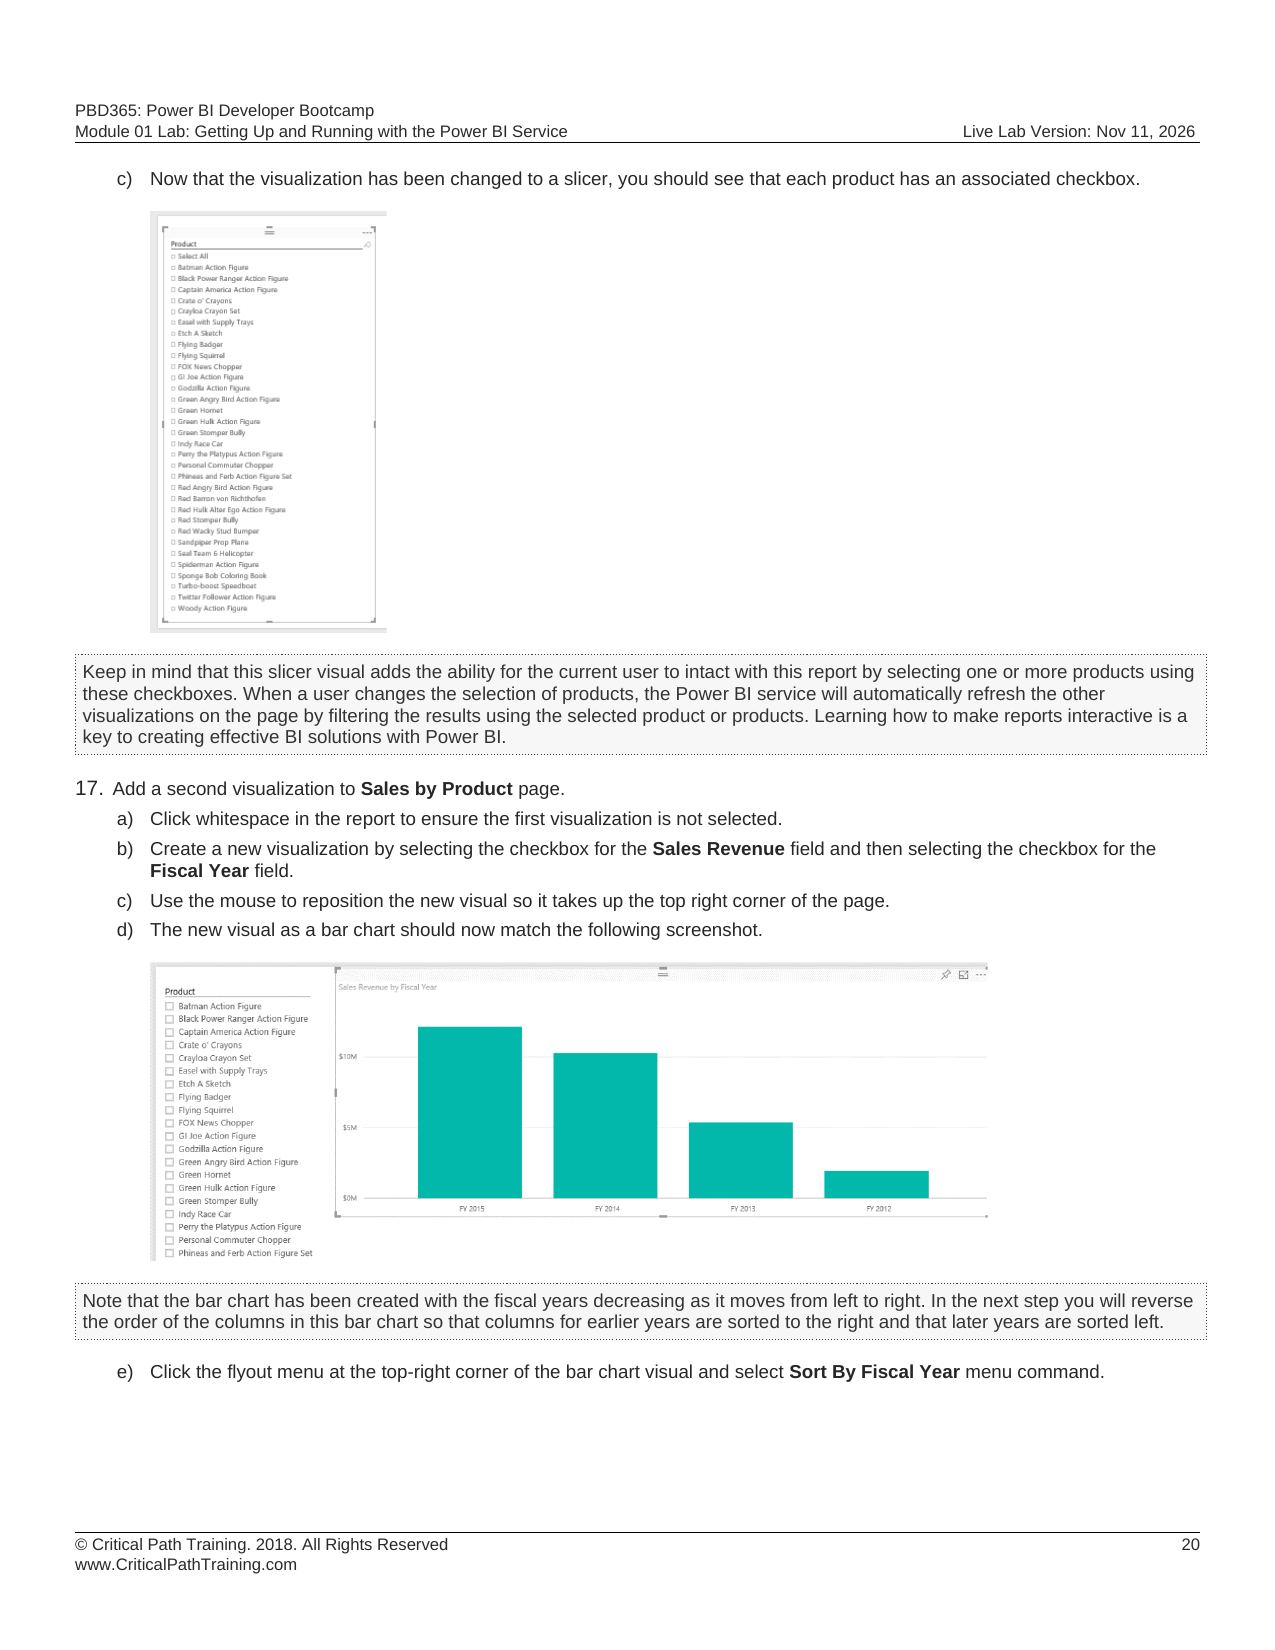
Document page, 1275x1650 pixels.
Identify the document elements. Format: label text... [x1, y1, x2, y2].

text Add a second visualization to Sales by Product page. [75, 776, 1200, 800]
text Note that the bar chart has been created with the fiscal years decreasing as it moves from left to right. In the next step you will reverse the order of the columns in this bar chart so that columns for earlier years are sorted to the right and that later years are sorted left. [75, 1282, 1207, 1340]
text Create a new visualization by selecting the checkbox for the Sales Revenue field and then selecting the checkbox for the Fiscal Year field. [117, 838, 1200, 881]
picture [150, 962, 988, 1261]
text Now that the visualization has been changed to a slicer, you should see that each product has an associated checkbox. [117, 168, 1200, 189]
text The new visual as a bar chart should now match the following screenshot. [117, 919, 1200, 941]
text Click the flyout menu at the top-right corner of the bar chart visual and select Sort By Fiscal Year menu command. [117, 1361, 1200, 1383]
text Click whitespace in the report to ensure the first visualization is not selected. [117, 808, 1200, 829]
picture [150, 211, 387, 633]
text Keep in mind that this slicer visual adds the ability for the current user to intact with this report by selecting one or more products using these checkboxes. When a user changes the selection of products, the Power BI service will automatically refresh the other visualizations on the page by filtering the results using the selected product or products. Learning how to make reports interactive is a key to creating effective BI solutions with Power BI. [75, 654, 1207, 755]
text Use the mouse to reposition the new visual so it takes up the top right corner of the page. [117, 889, 1200, 911]
